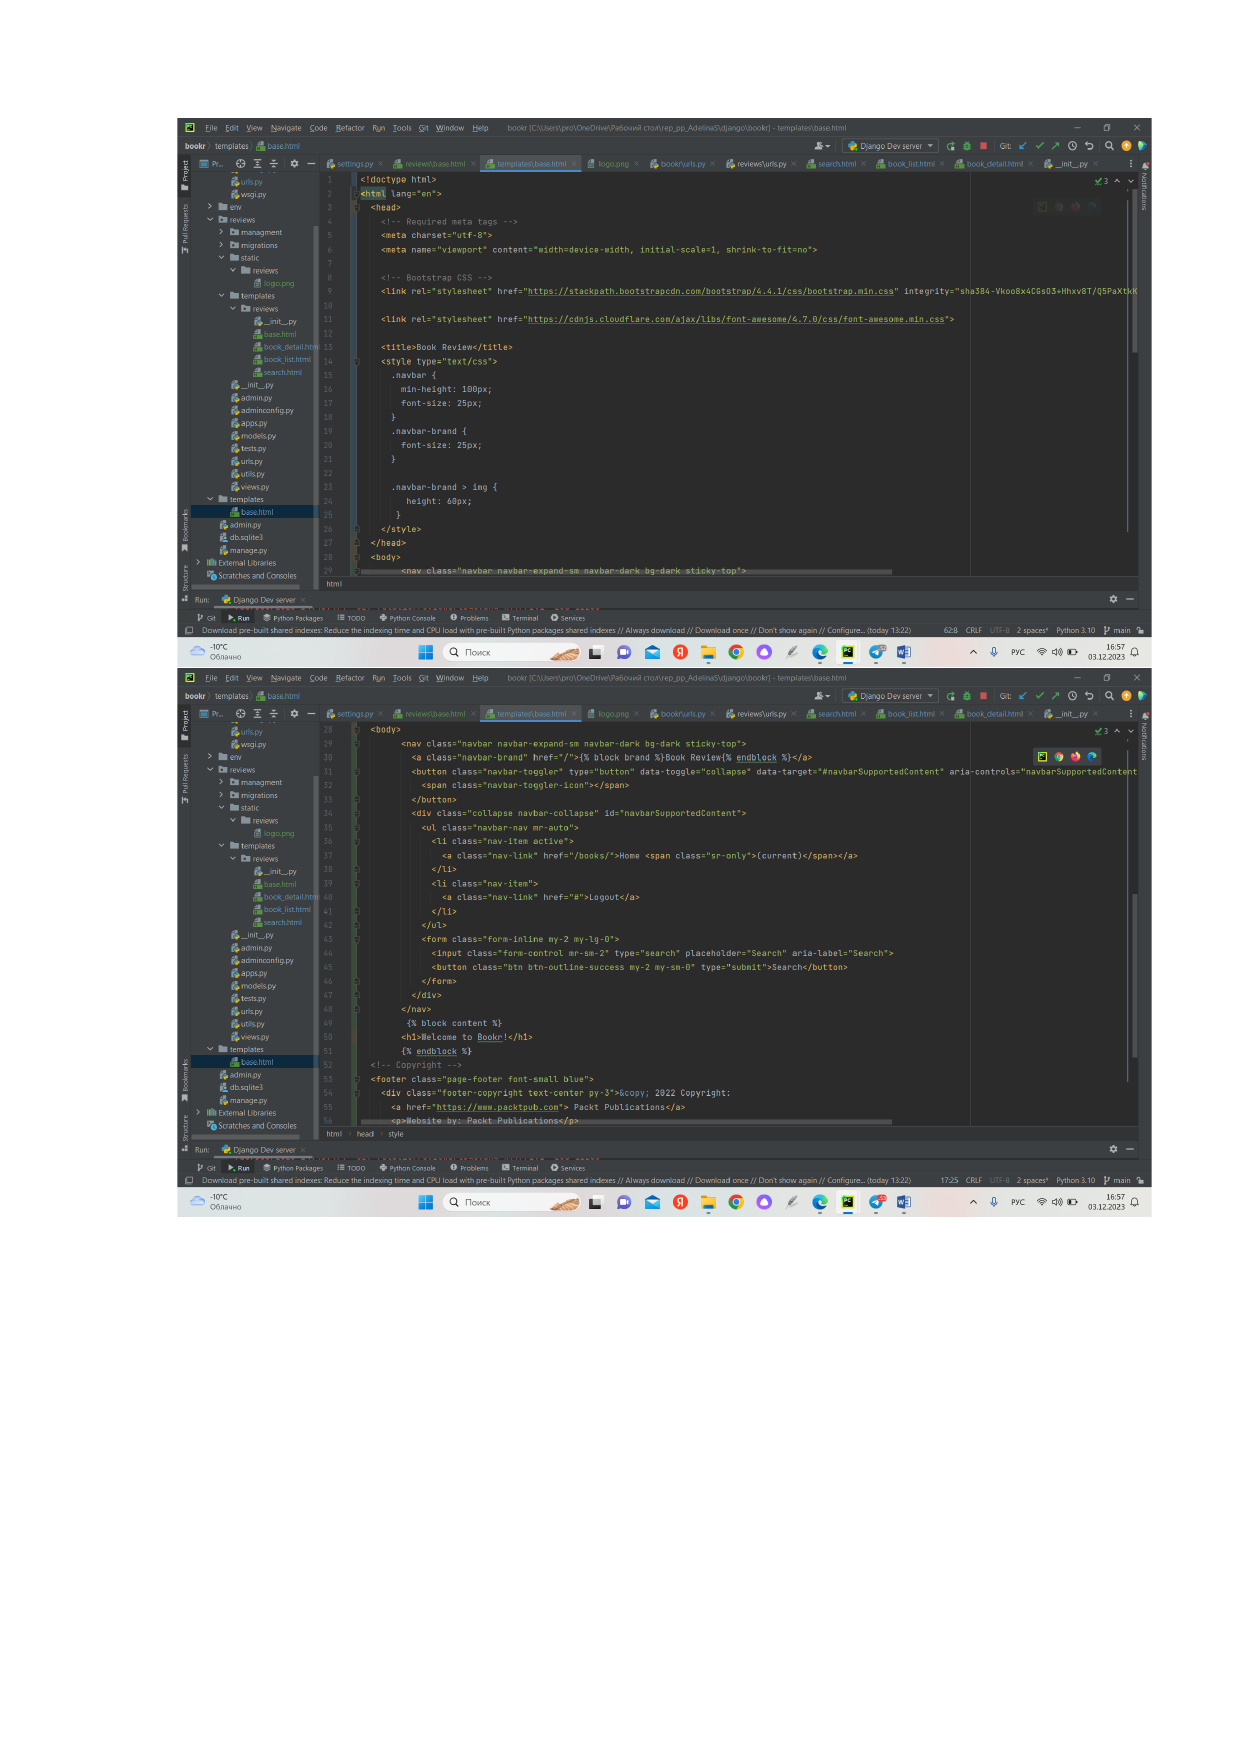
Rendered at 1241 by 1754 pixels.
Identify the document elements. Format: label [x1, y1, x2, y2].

picture [177, 118, 1152, 667]
picture [177, 668, 1152, 1217]
